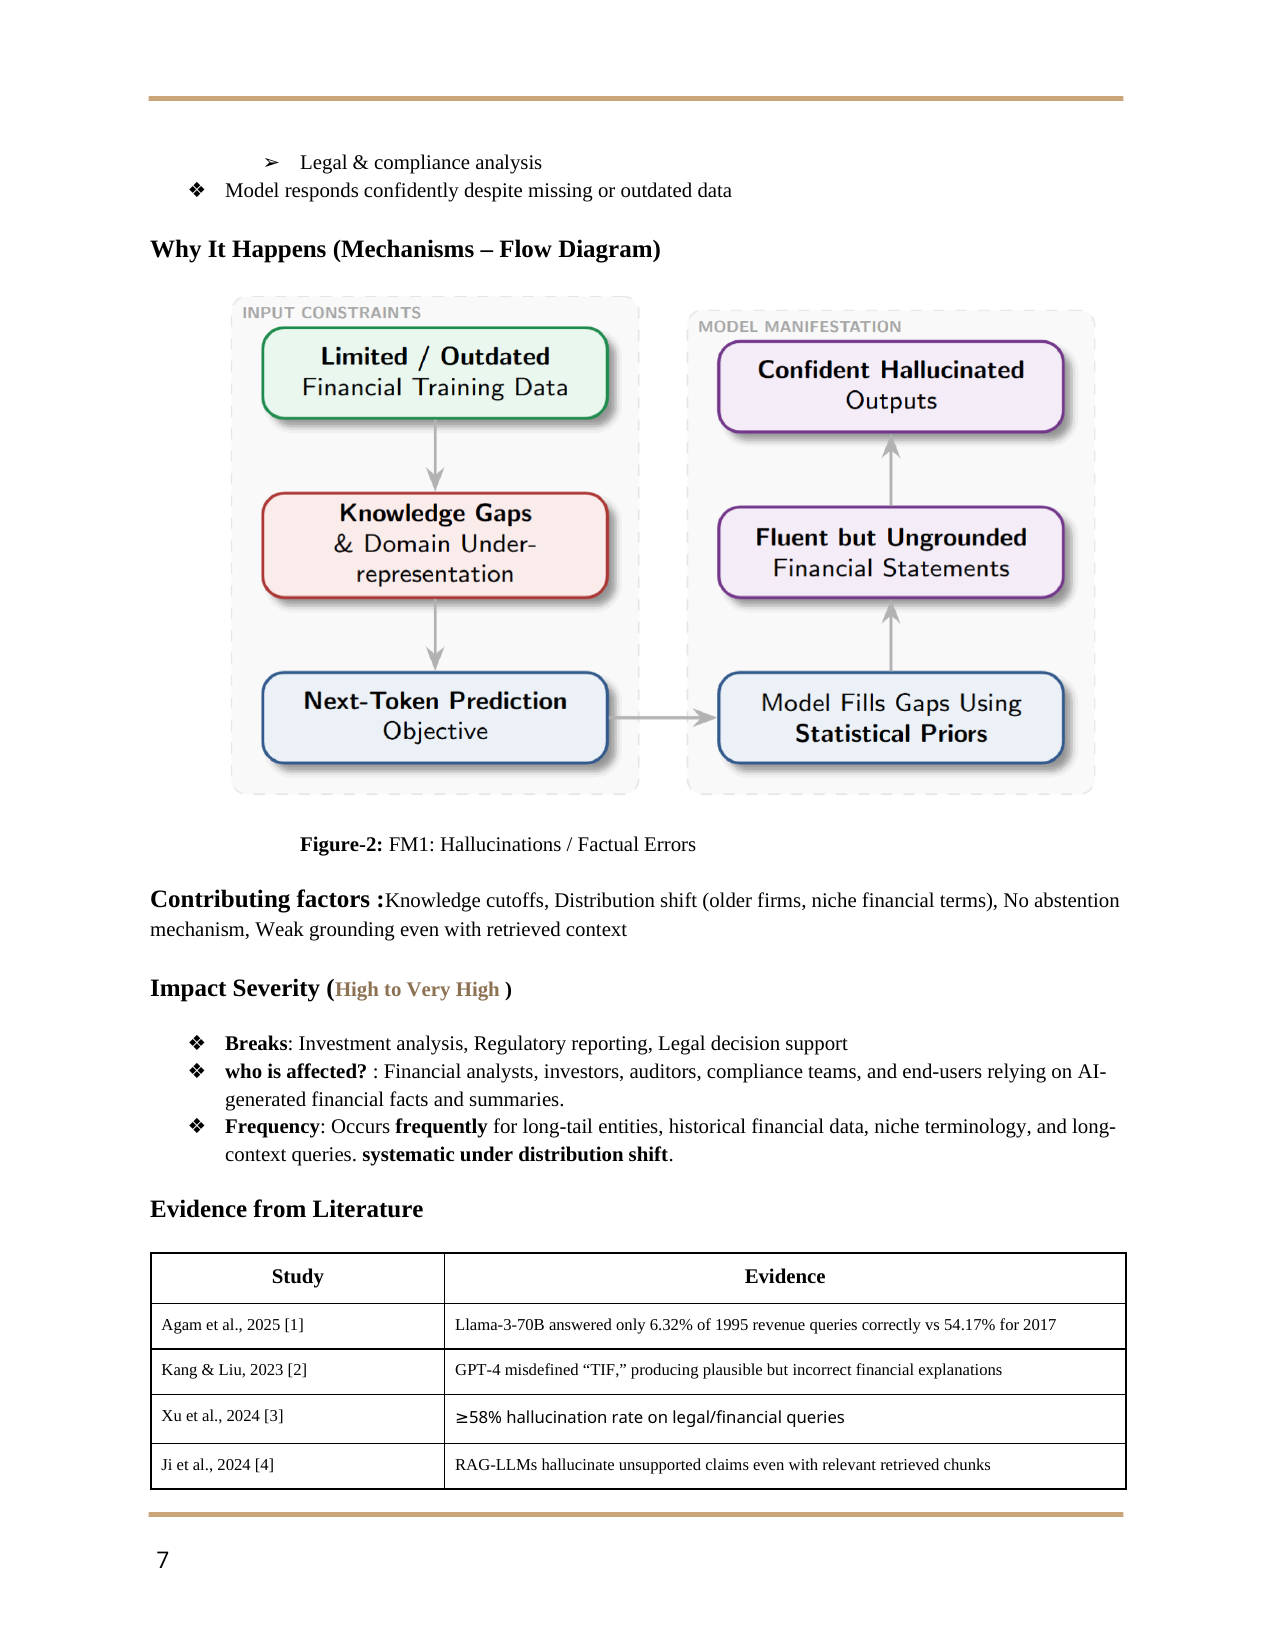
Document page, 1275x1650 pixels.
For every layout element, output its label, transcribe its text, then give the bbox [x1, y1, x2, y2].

subtitle Why It Happens (Mechanisms – Flow Diagram) [150, 234, 1125, 263]
picture [225, 292, 1101, 802]
list Legal & compliance analysis [262, 150, 1125, 174]
picture [148, 1512, 1124, 1517]
list who is affected? : Financial analysts, investors, auditors, compliance teams, and end-users relying on AI-generated financial facts and summaries. [187, 1059, 1125, 1111]
table_cell Ji et al., 2024 [4] [152, 1444, 444, 1488]
picture [148, 96, 1124, 101]
list Frequency: Occurs frequently for long-tail entities, historical financial data, niche terminology, and long-context queries. systematic under distribution shift. [187, 1114, 1125, 1166]
table_cell Llama-3-70B answered only 6.32% of 1995 revenue queries correctly vs 54.17% for 2017 [445, 1304, 1125, 1348]
table_cell RAG-LLMs hallucinate unsupported claims even with relevant retrieved chunks [445, 1444, 1125, 1488]
list Model responds confidently despite missing or outdated data [187, 178, 1125, 202]
subtitle Impact Severity (High to Very High ) [150, 973, 1125, 1002]
table_cell GPT-4 misdefined “TIF,” producing plausible but incorrect financial explanations [445, 1350, 1125, 1393]
table_cell Kang & Liu, 2023 [2] [152, 1350, 444, 1393]
text Figure-2: FM1: Hallucinations / Factual Errors [150, 832, 1125, 856]
table_header Evidence [445, 1254, 1125, 1303]
text Evidence from Literature [150, 1194, 1125, 1223]
table_header Study [152, 1254, 444, 1303]
table_cell Xu et al., 2024 [3] [152, 1395, 444, 1442]
table_cell Agam et al., 2025 [1] [152, 1304, 444, 1348]
text Contributing factors :Knowledge cutoffs, Distribution shift (older firms, niche financial terms), No abstention mechanism, Weak grounding even with retrieved context [150, 884, 1125, 941]
table_cell ≥58% hallucination rate on legal/financial queries [445, 1395, 1125, 1442]
list Breaks: Investment analysis, Regulatory reporting, Legal decision support [187, 1031, 1125, 1055]
